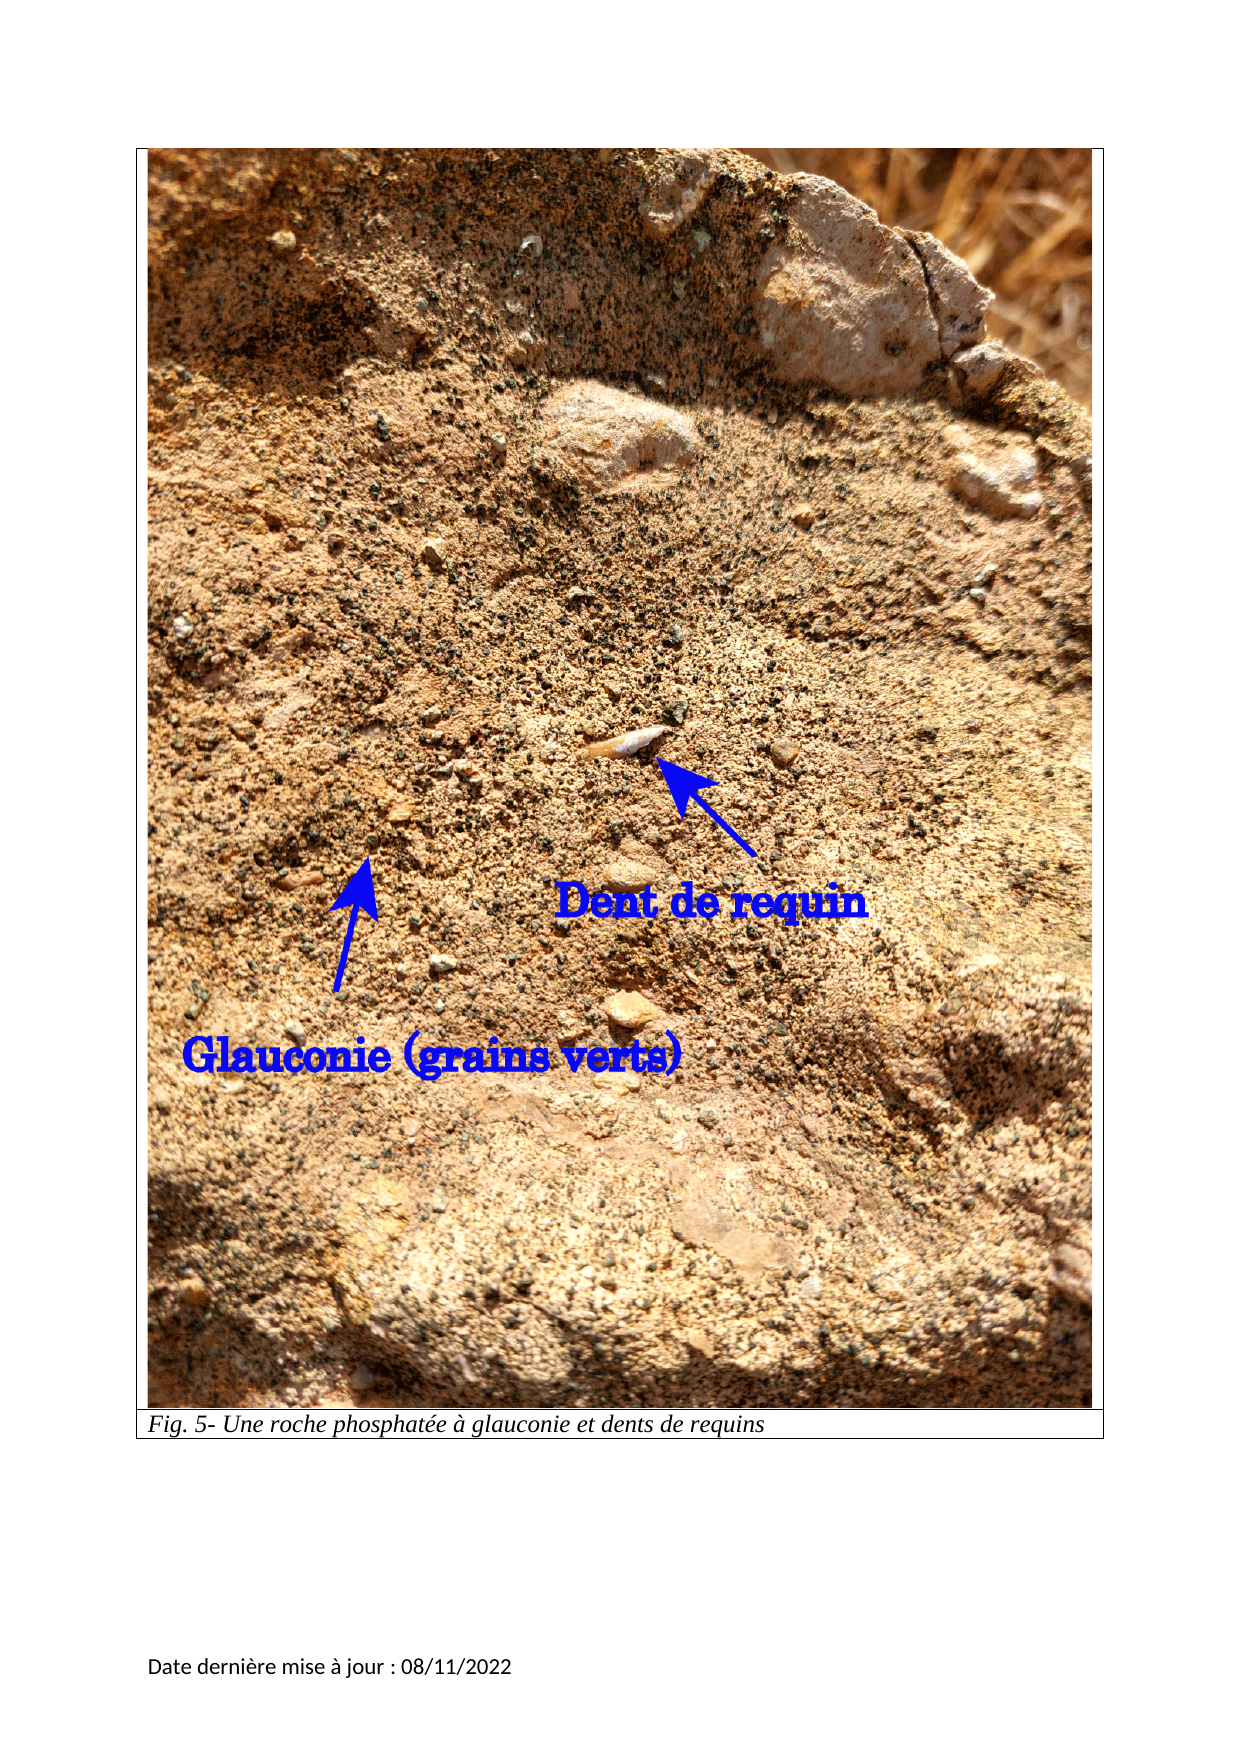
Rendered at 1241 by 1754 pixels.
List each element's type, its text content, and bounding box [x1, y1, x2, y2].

table_cell Fig. 5- Une roche phosphatée à glauconie et dents de requins [137, 1410, 1103, 1438]
picture [147, 148, 1093, 1409]
table_header [137, 149, 147, 1408]
table_header [1093, 149, 1103, 1408]
